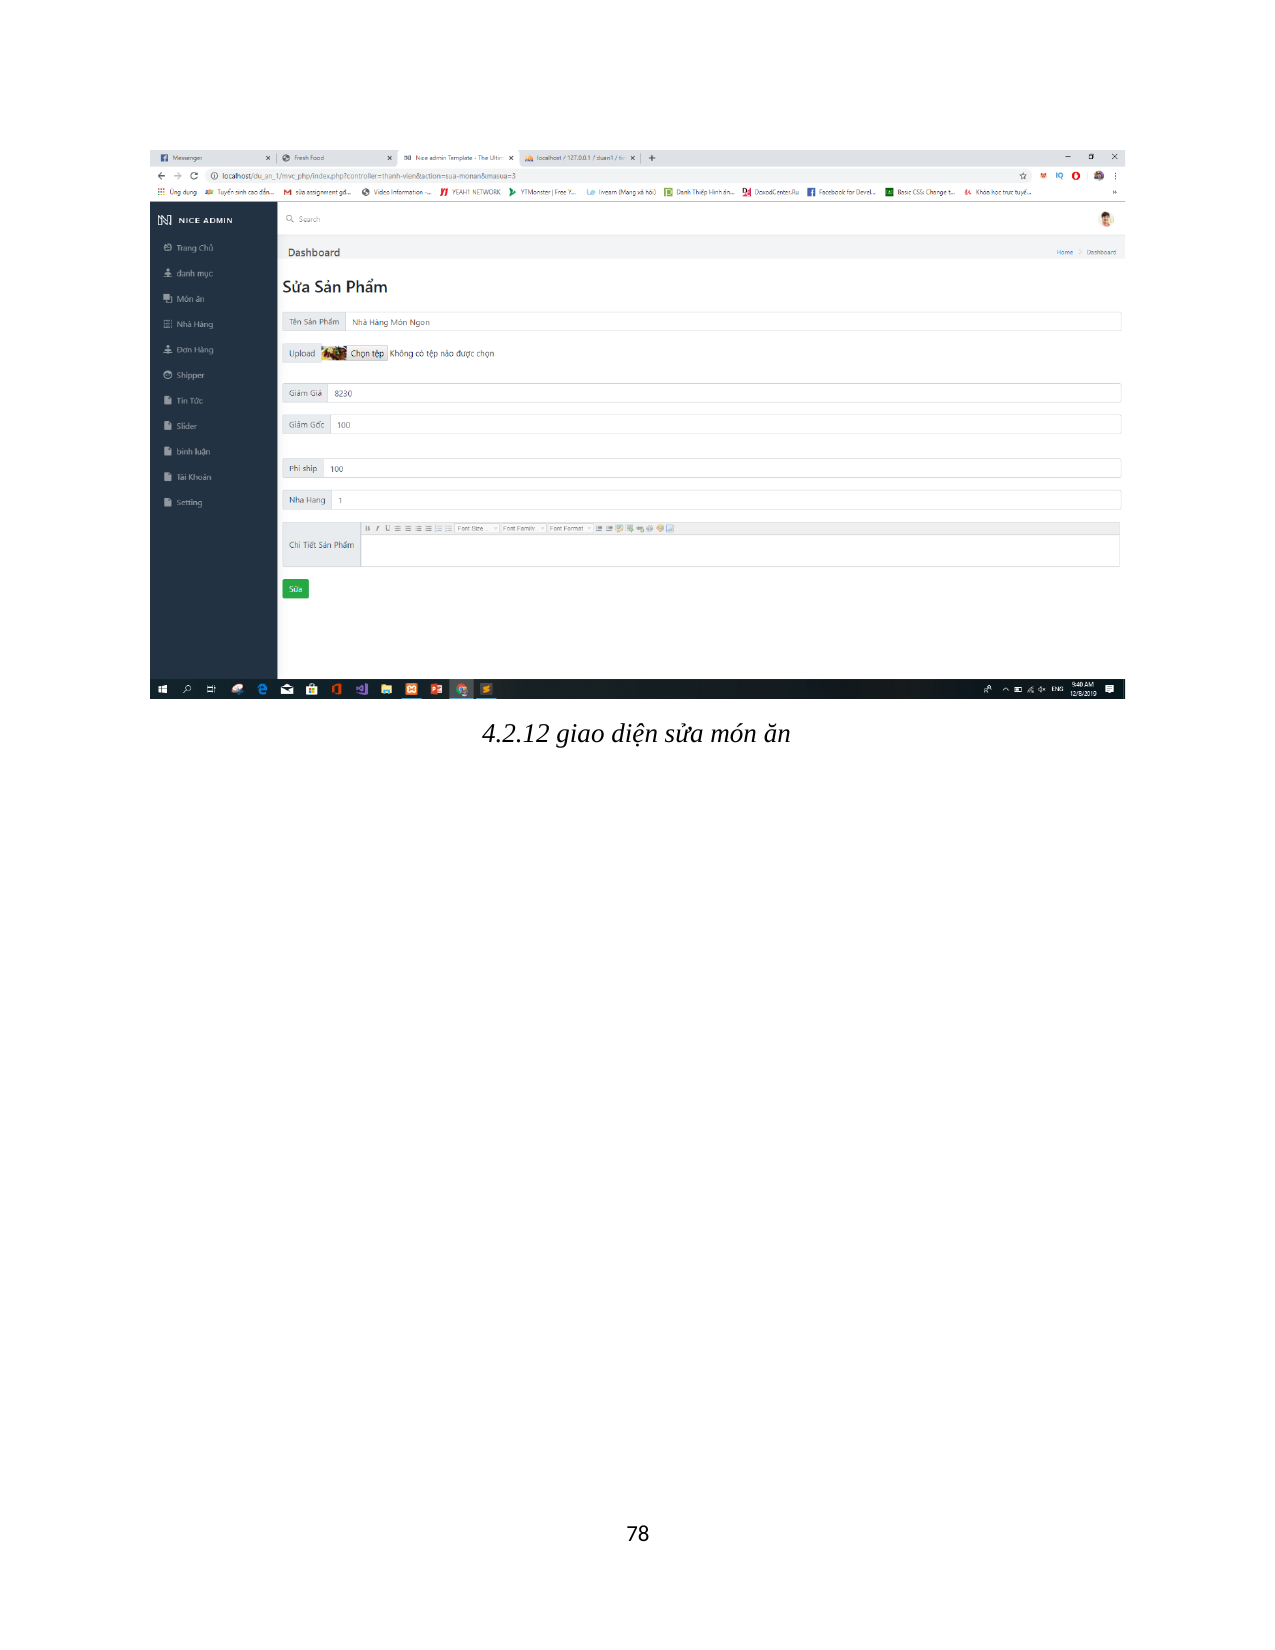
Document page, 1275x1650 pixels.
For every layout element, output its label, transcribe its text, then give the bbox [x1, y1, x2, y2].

picture [150, 150, 1125, 699]
text 4.2.12 giao diện sửa món ăn [150, 717, 1125, 748]
